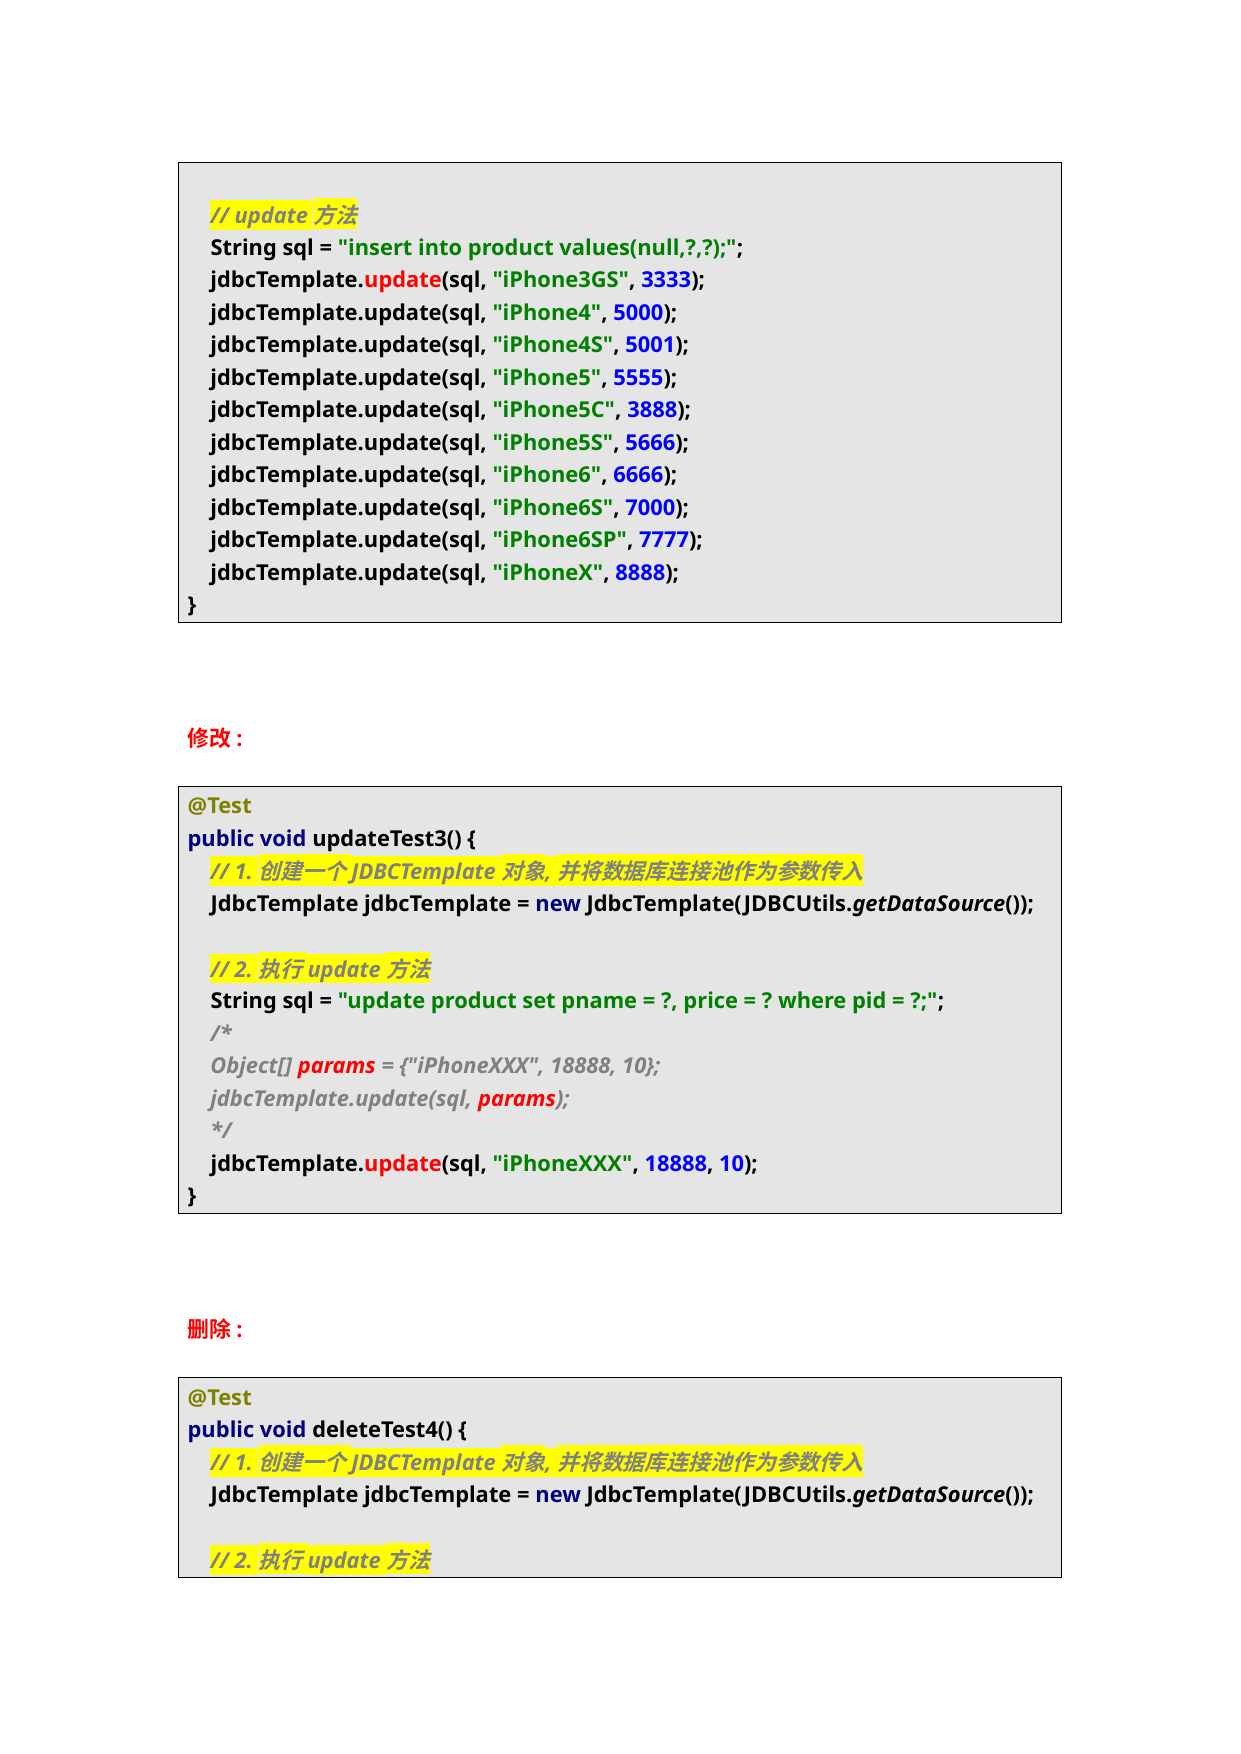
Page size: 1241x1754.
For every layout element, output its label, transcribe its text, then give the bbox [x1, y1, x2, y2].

text 修改 : [187, 721, 1053, 753]
text @Test public void updateTest3() { // 1. 创建一个 JDBCTemplate 对象, 并将数据库连接池作为参数传入 JdbcTemplate jdbcTemplate = new JdbcTemplate(JDBCUtils.getDataSource()); // 2. 执行 update 方法 String sql = "update product set pname = ?, price = ? where pid = ?;"; /* Object[] params = {"iPhoneXXX", 18888, 10}; jdbcTemplate.update(sql, params); */ jdbcTemplate.update(sql, "iPhoneXXX", 18888, 10); } [179, 787, 1061, 1213]
text 删除 : [187, 1312, 1053, 1344]
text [179, 1378, 1061, 1577]
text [179, 163, 1061, 622]
